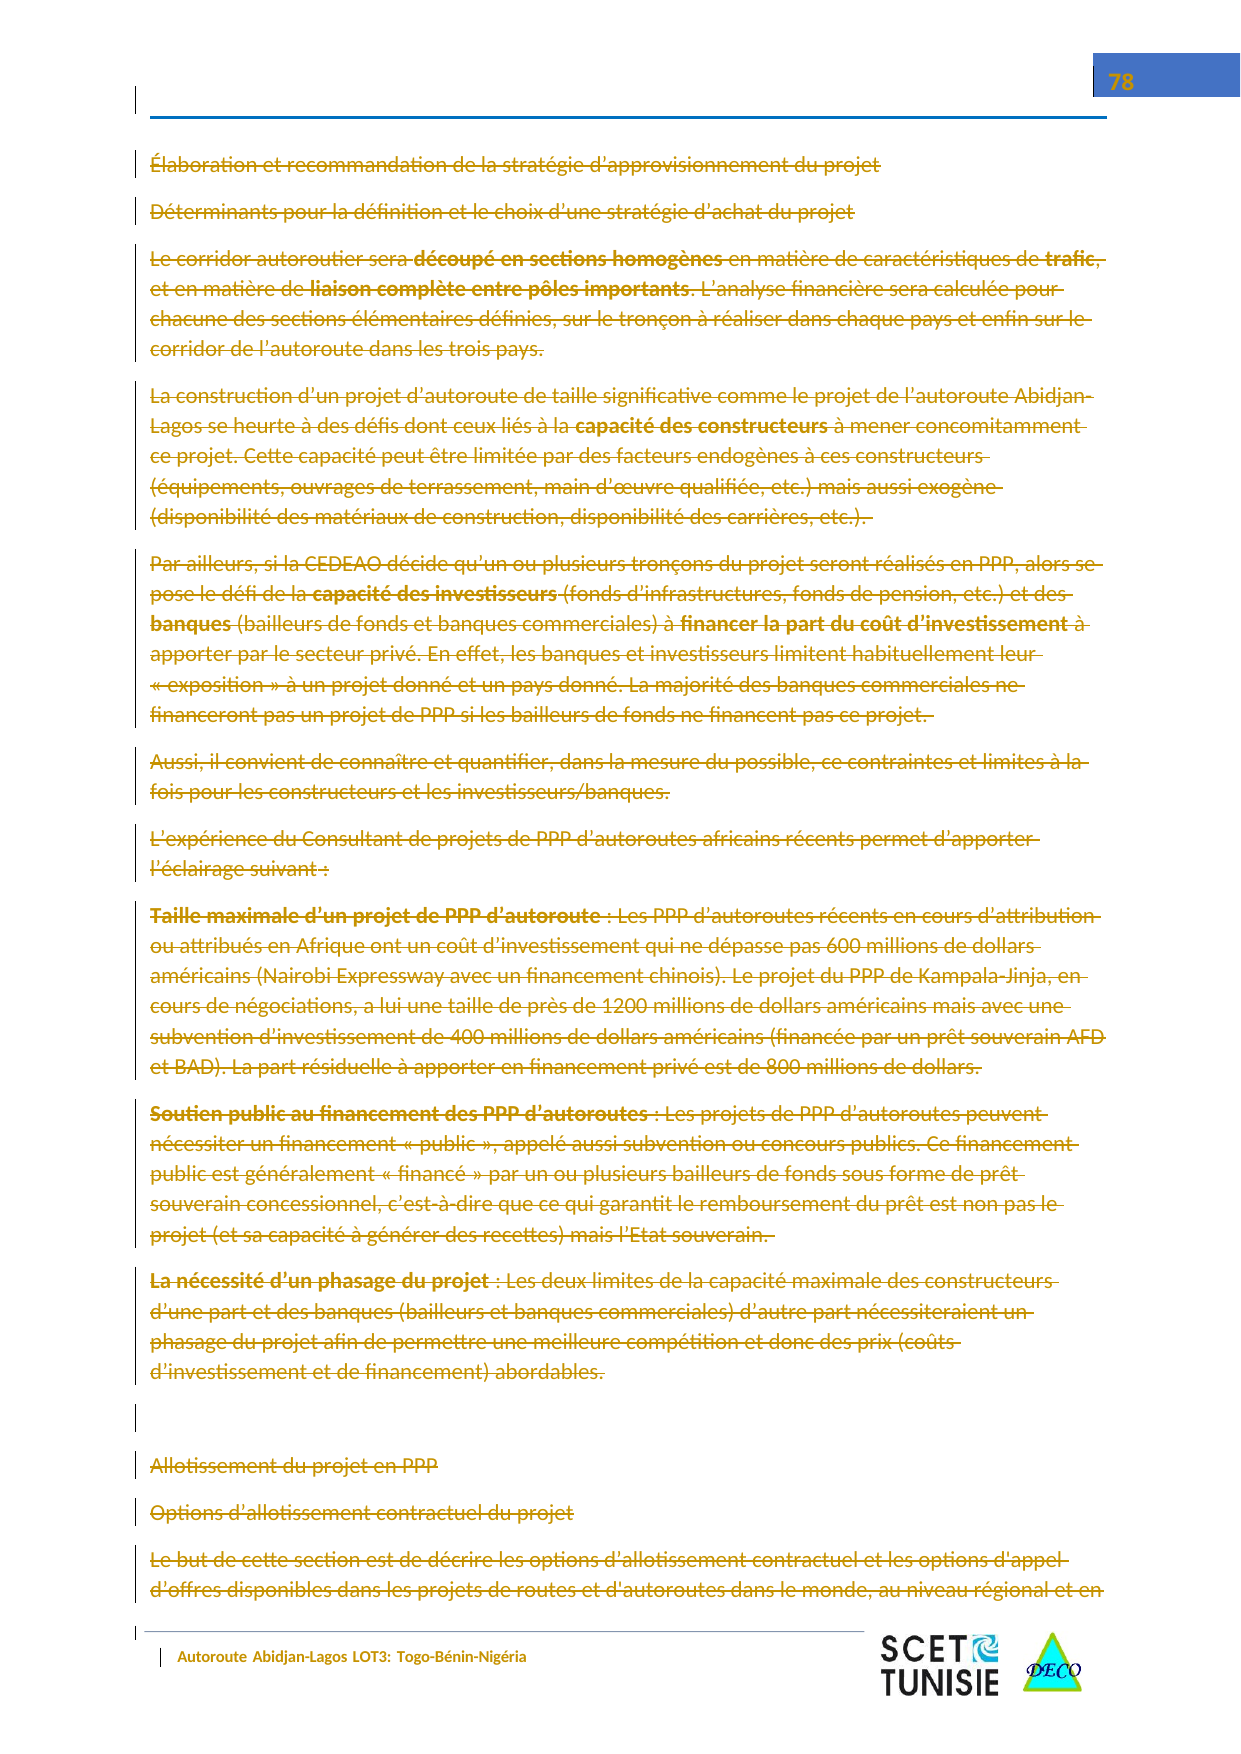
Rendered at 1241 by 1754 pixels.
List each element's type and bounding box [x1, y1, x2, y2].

picture [880, 1634, 999, 1696]
picture [1022, 1631, 1082, 1692]
